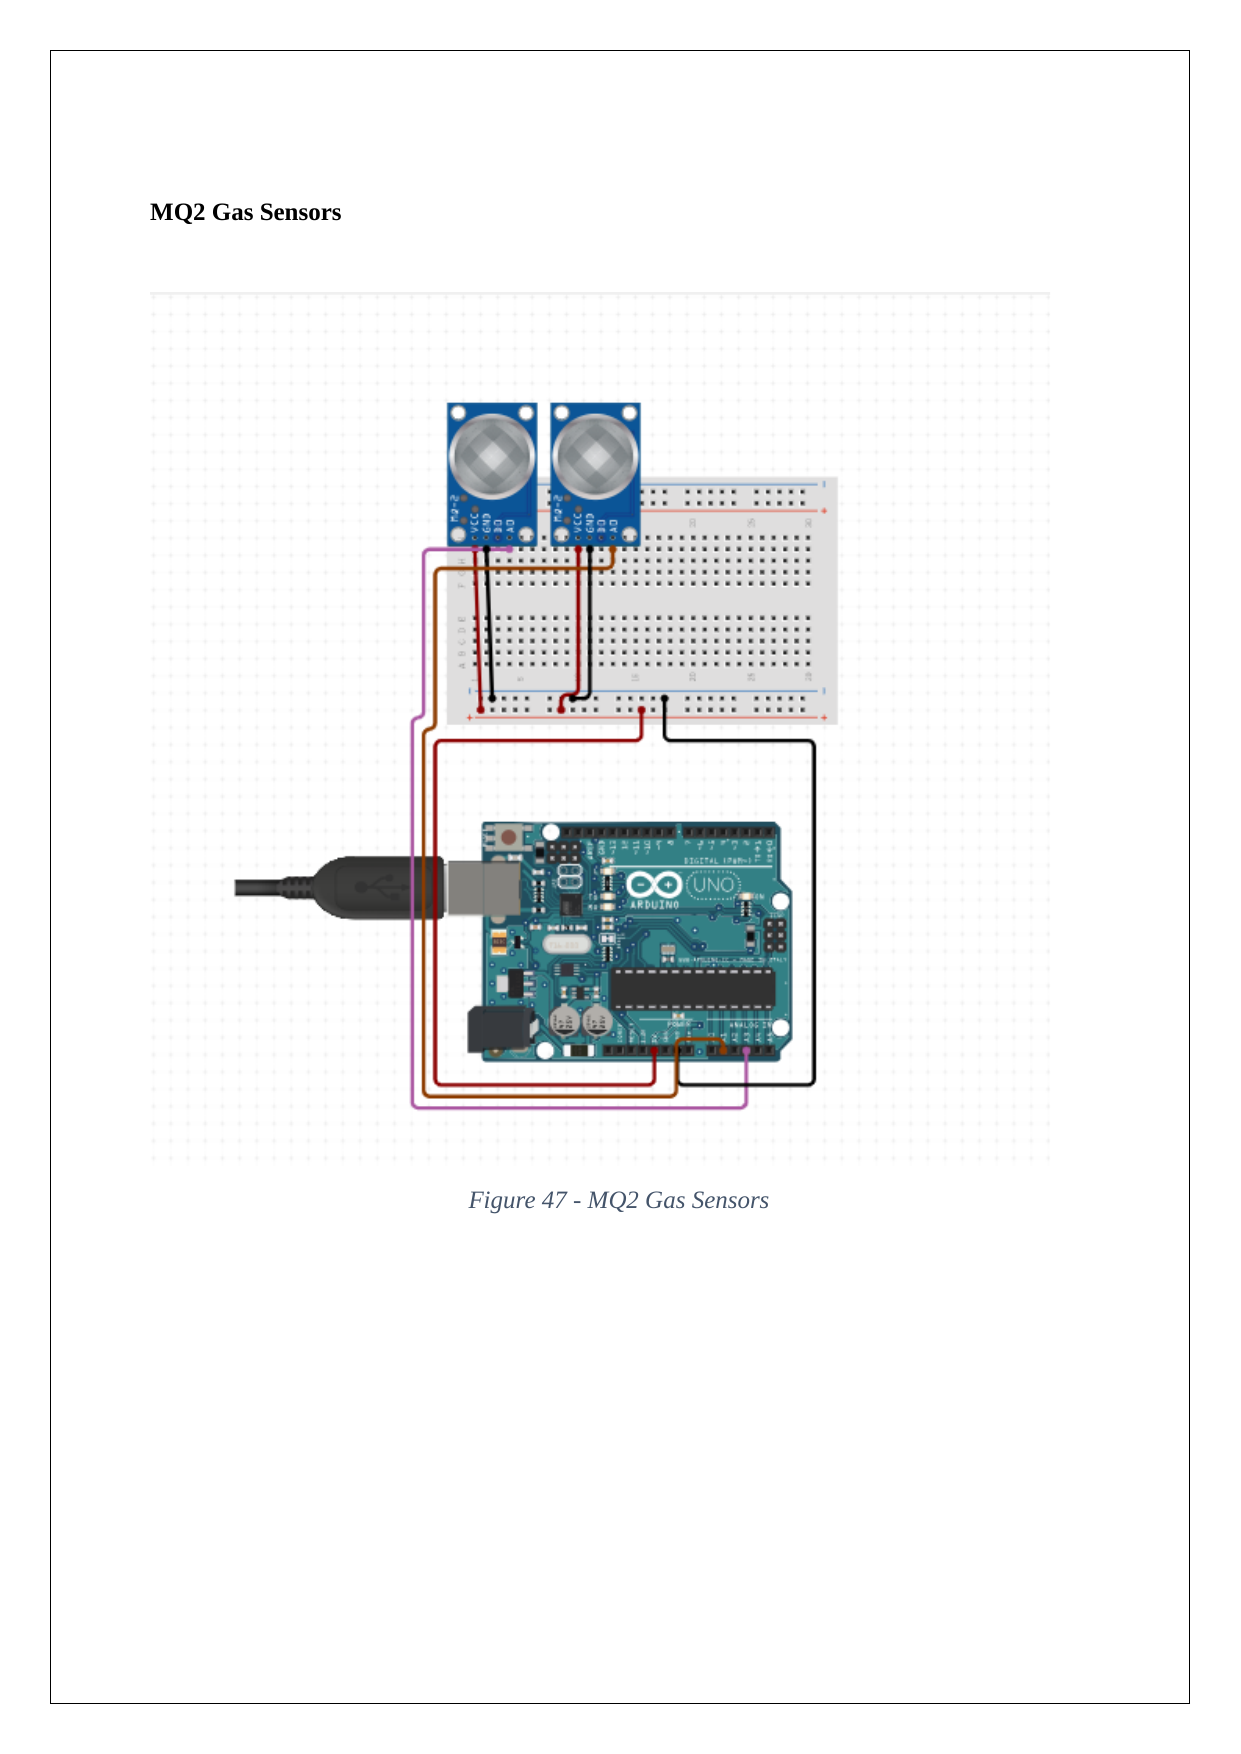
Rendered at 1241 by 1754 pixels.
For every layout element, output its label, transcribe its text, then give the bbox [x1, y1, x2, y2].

text MQ2 Gas Sensors [150, 197, 1090, 226]
picture [150, 292, 1050, 1166]
